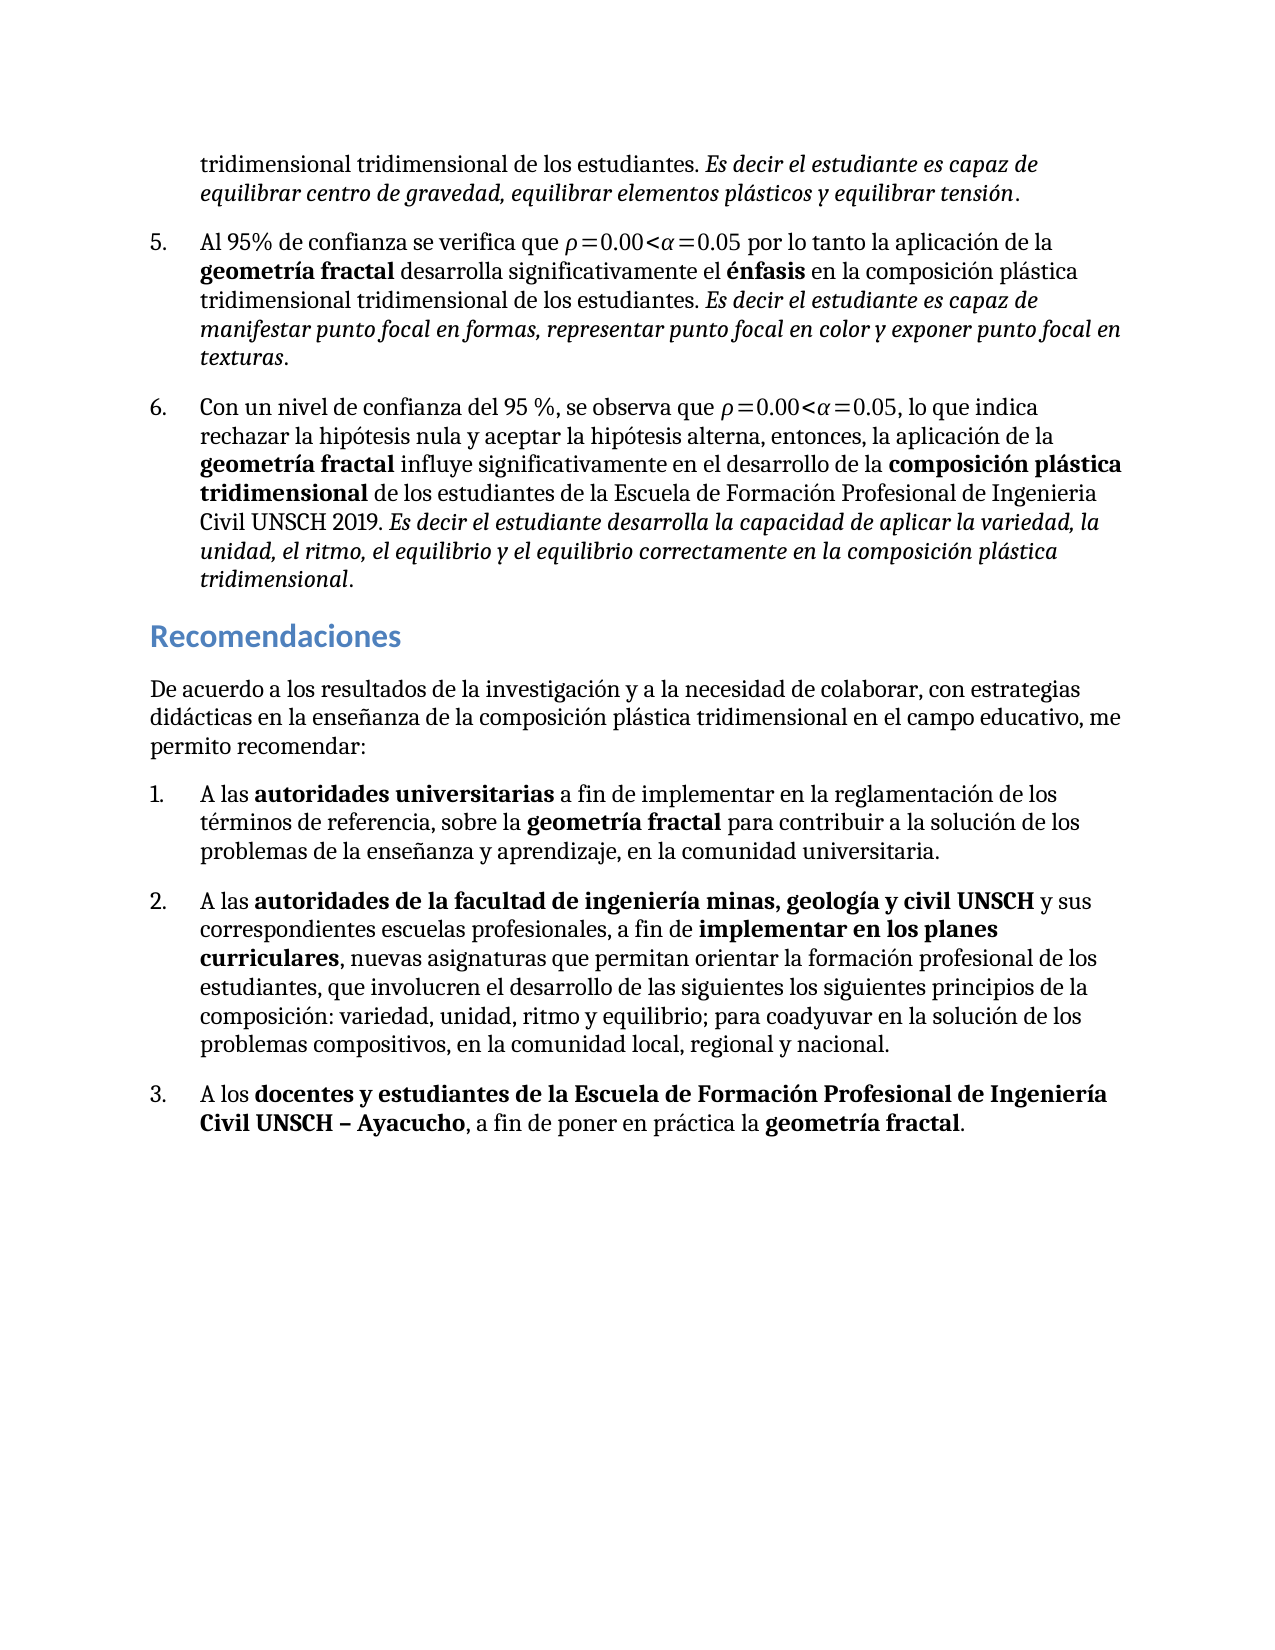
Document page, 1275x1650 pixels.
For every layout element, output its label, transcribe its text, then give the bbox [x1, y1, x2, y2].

text De acuerdo a los resultados de la investigación y a la necesidad de colaborar, con estrategias didácticas en la enseñanza de la composición plástica tridimensional en el campo educativo, me permito recomendar: [150, 674, 1125, 761]
subtitle Recomendaciones [150, 615, 1125, 656]
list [150, 150, 1125, 207]
list A las autoridades universitarias a fin de implementar en la reglamentación de los términos de referencia, sobre la geometría fractal para contribuir a la solución de los problemas de la enseñanza y aprendizaje, en la comunidad universitaria. [150, 779, 1125, 866]
list A los docentes y estudiantes de la Escuela de Formación Profesional de Ingeniería Civil UNSCH – Ayacucho, a fin de poner en práctica la geometría fractal. [150, 1080, 1125, 1137]
list Con un nivel de confianza del 95 %, se observa que , lo que indica rechazar la hipótesis nula y aceptar la hipótesis alterna, entonces, la aplicación de la geometría fractal influye significativamente en el desarrollo de la composición plástica tridimensional de los estudiantes de la Escuela de Formación Profesional de Ingenieria Civil UNSCH 2019. Es decir el estudiante desarrolla la capacidad de aplicar la variedad, la unidad, el ritmo, el equilibrio y el equilibrio correctamente en la composición plástica tridimensional. [150, 393, 1125, 594]
list Al 95% de confianza se verifica que por lo tanto la aplicación de la geometría fractal desarrolla significativamente el énfasis en la composición plástica tridimensional tridimensional de los estudiantes. Es decir el estudiante es capaz de manifestar punto focal en formas, representar punto focal en color y exponer punto focal en texturas. [150, 228, 1125, 372]
list A las autoridades de la facultad de ingeniería minas, geología y civil UNSCH y sus correspondientes escuelas profesionales, a fin de implementar en los planes curriculares, nuevas asignaturas que permitan orientar la formación profesional de los estudiantes, que involucren el desarrollo de las siguientes los siguientes principios de la composición: variedad, unidad, ritmo y equilibrio; para coadyuvar en la solución de los problemas compositivos, en la comunidad local, regional y nacional. [150, 887, 1125, 1059]
